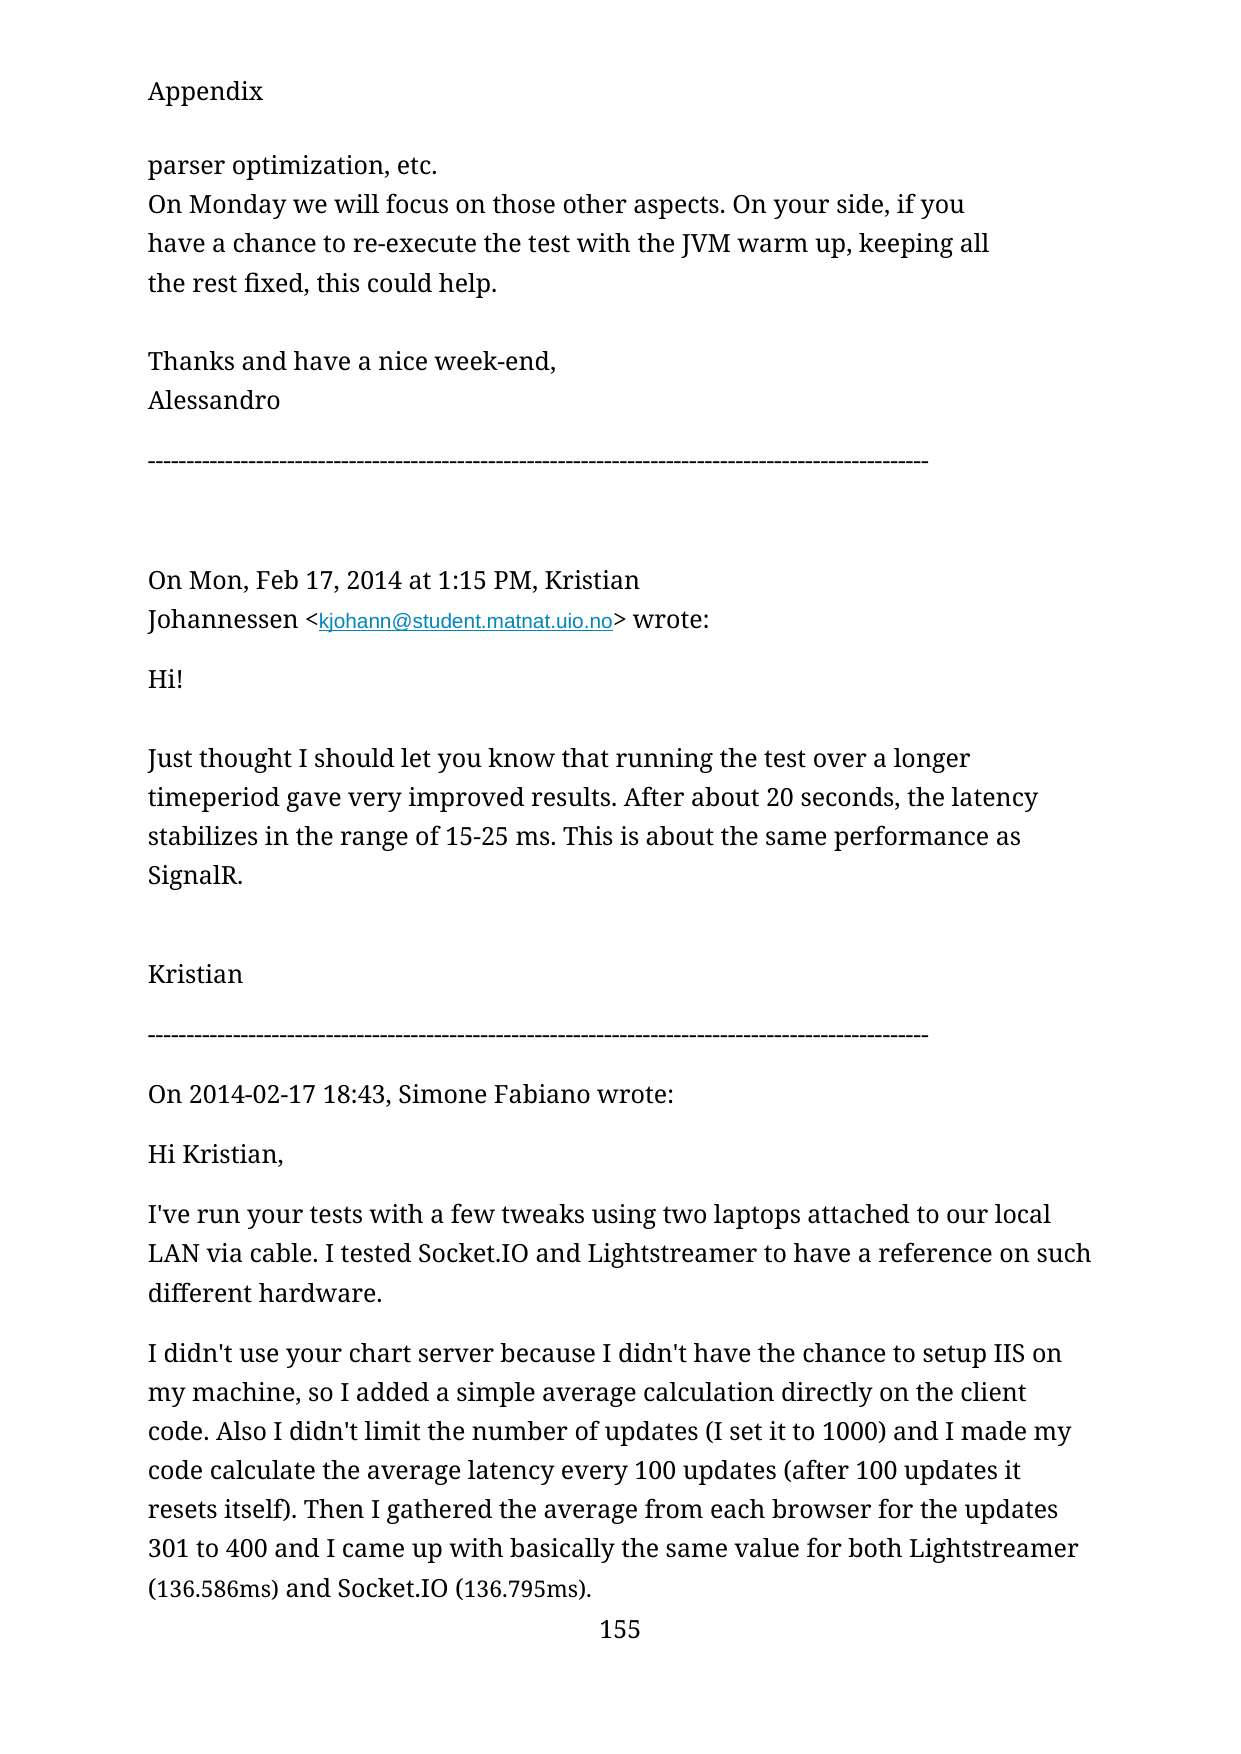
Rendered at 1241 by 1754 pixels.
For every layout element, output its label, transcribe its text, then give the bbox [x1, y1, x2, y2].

text On Mon, Feb 17, 2014 at 1:15 PM, Kristian Johannessen <kjohann@student.matnat.uio.no> wrote: [148, 563, 1092, 636]
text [148, 148, 1092, 417]
text I didn't use your chart server because I didn't have the chance to setup IIS on my machine, so I added a simple average calculation directly on the client code. Also I didn't limit the number of updates (I set it to 1000) and I made my code calculate the average latency every 100 updates (after 100 updates it resets itself). Then I gathered the average from each browser for the updates 301 to 400 and I came up with basically the same value for both Lightstreamer (136.586ms) and Socket.IO (136.795ms). [148, 1335, 1092, 1604]
text ----------------------------------------------------------------------------------------------------- [148, 1017, 1092, 1051]
text Kristian [148, 918, 1092, 991]
text On 2014-02-17 18:43, Simone Fabiano wrote: [148, 1077, 1092, 1111]
text Hi Kristian, [148, 1137, 1092, 1171]
text ----------------------------------------------------------------------------------------------------- [148, 443, 1092, 477]
text I've run your tests with a few tweaks using two laptops attached to our local LAN via cable. I tested Socket.IO and Lightstreamer to have a reference on such different hardware. [148, 1197, 1092, 1309]
text Hi! Just thought I should let you know that running the test over a longer timeperiod gave very improved results. After about 20 seconds, the latency stabilizes in the range of 15-25 ms. This is about the same performance as SignalR. [148, 662, 1092, 892]
